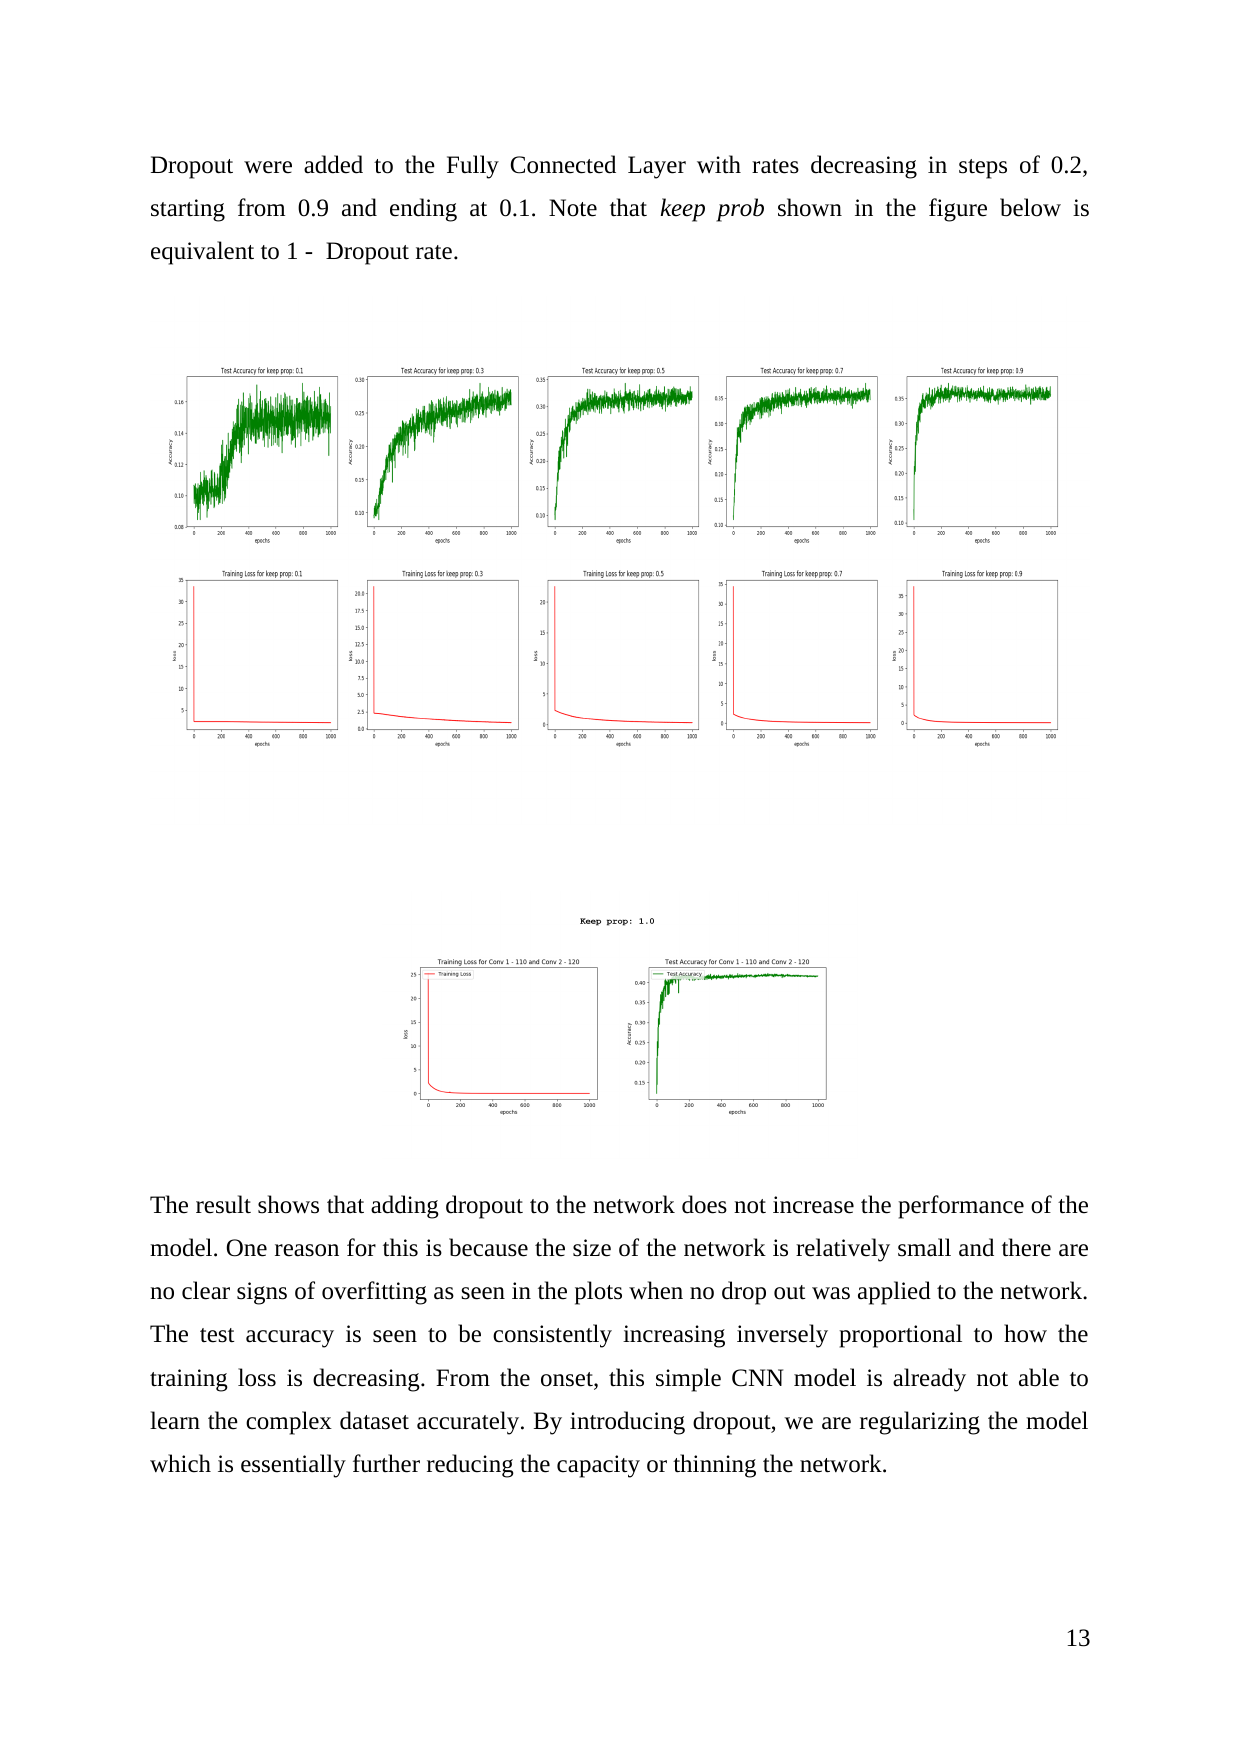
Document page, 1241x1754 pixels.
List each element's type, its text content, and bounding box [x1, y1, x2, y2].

picture [150, 296, 1091, 825]
text The result shows that adding dropout to the network does not increase the performance of the model. One reason for this is because the size of the network is relatively small and there are no clear signs of overfitting as seen in the plots when no drop out was applied to the network. The test accuracy is seen to be consistently increasing inversely proportional to how the training loss is decreasing. From the onset, this simple CNN model is already not able to learn the complex dataset accurately. By introducing dropout, we are regularizing the model which is essentially further reducing the capacity or thinning the network. [150, 1190, 1090, 1478]
picture [382, 891, 858, 1159]
text Dropout were added to the Fully Connected Layer with rates decreasing in steps of 0.2, starting from 0.9 and ending at 0.1. Note that keep prob shown in the figure below is equivalent to 1 - Dropout rate. [150, 150, 1090, 265]
